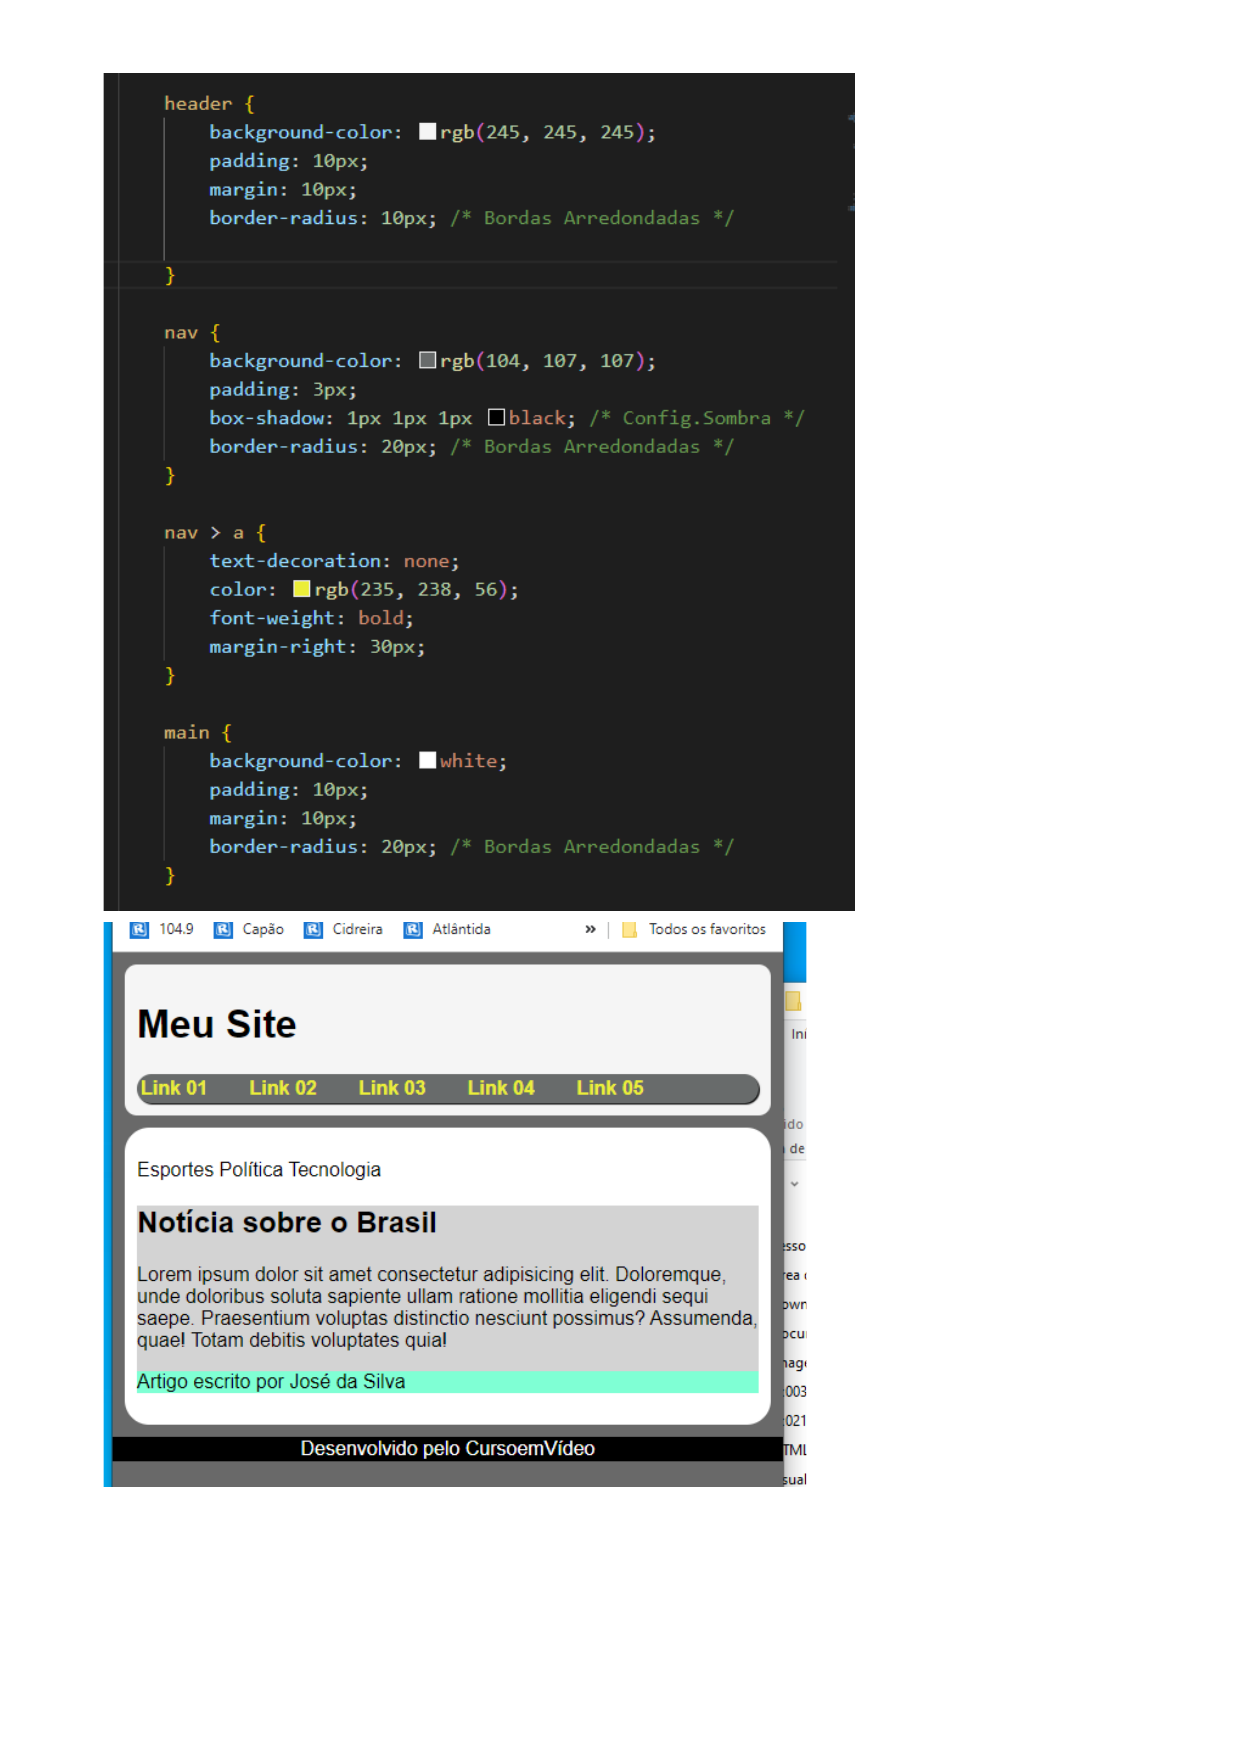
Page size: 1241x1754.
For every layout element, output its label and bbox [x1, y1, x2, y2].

picture [103, 73, 855, 911]
picture [112, 922, 807, 1487]
